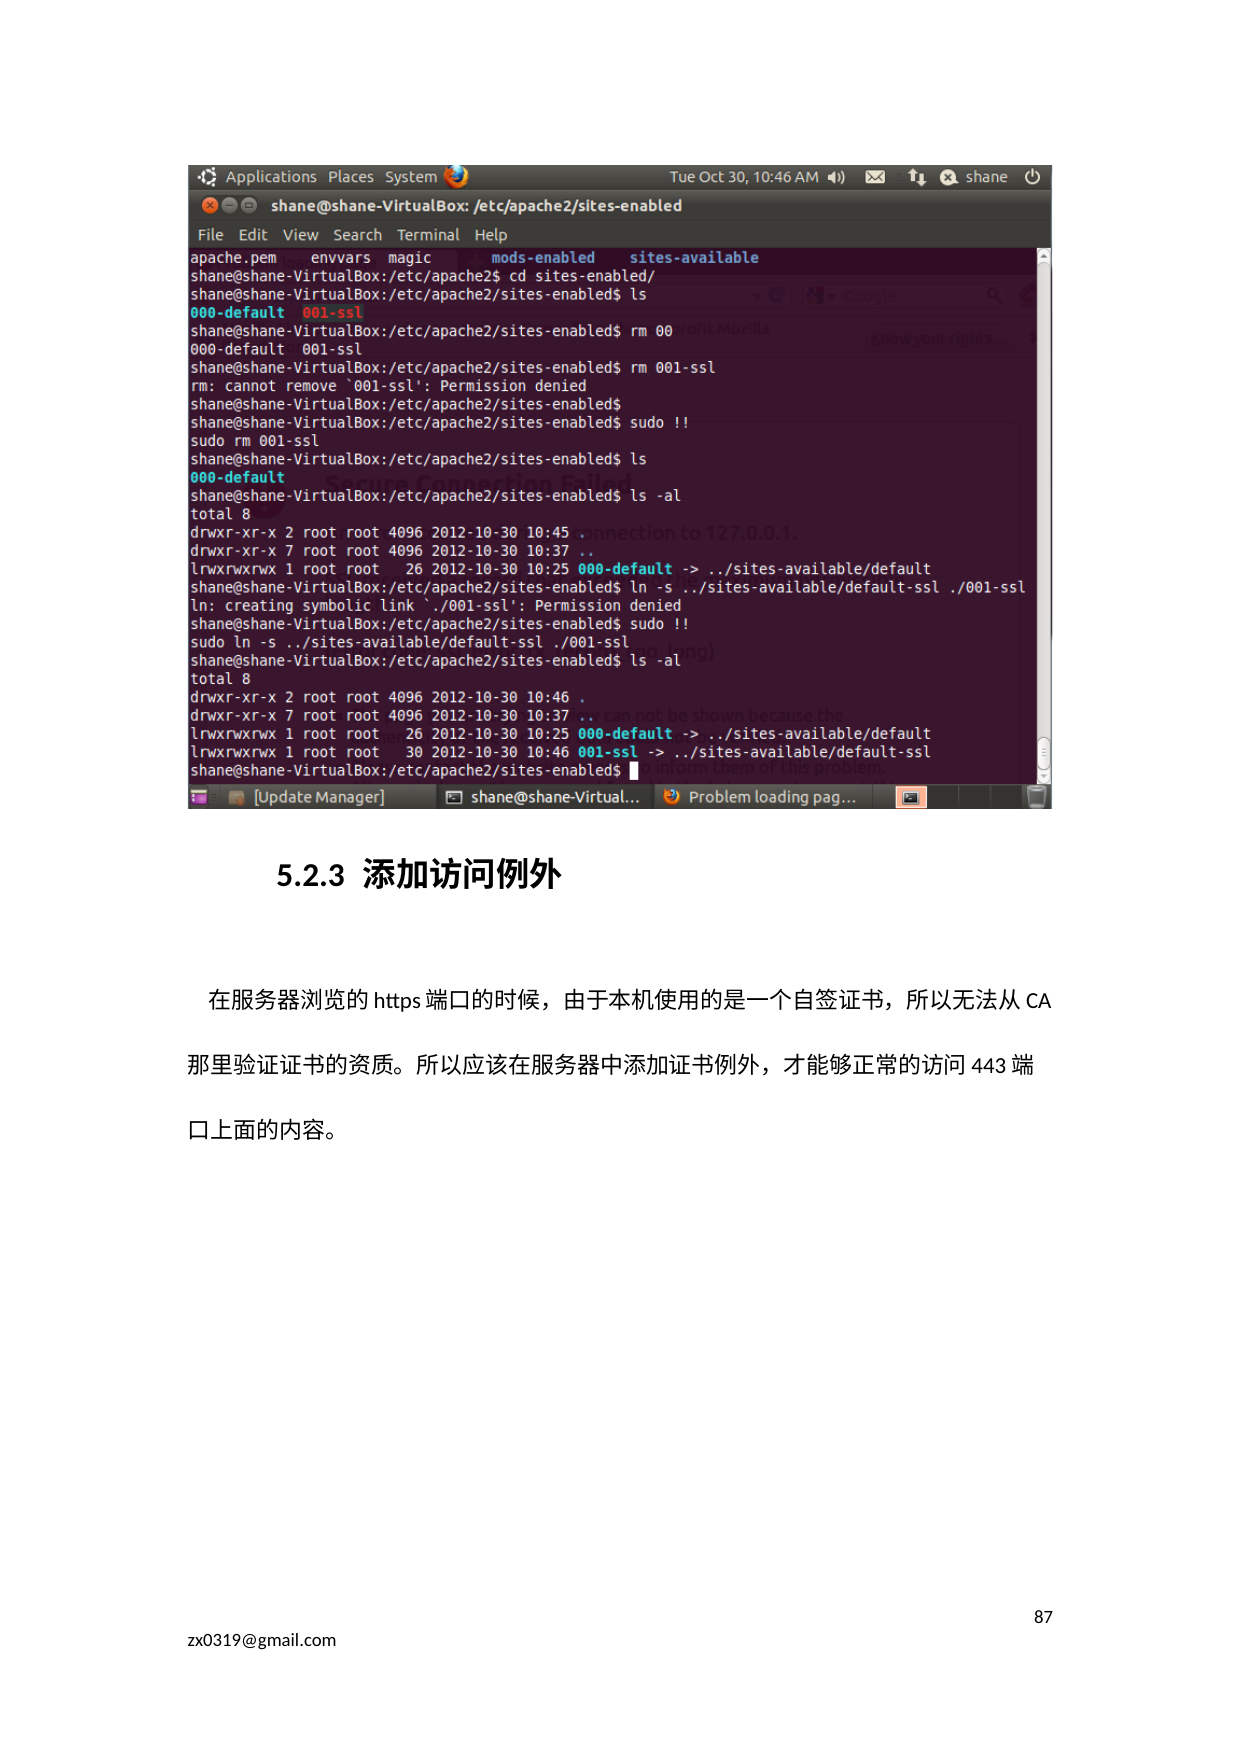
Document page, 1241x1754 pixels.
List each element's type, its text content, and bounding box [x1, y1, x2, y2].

text 在服务器浏览的https端口的时候，由于本机使用的是一个自签证书，所以无法从CA那里验证证书的资质。所以应该在服务器中添加证书例外，才能够正常的访问443端口上面的内容。 [187, 966, 1053, 1161]
picture [187, 165, 1053, 809]
subtitle 添加访问例外 [276, 839, 1053, 904]
